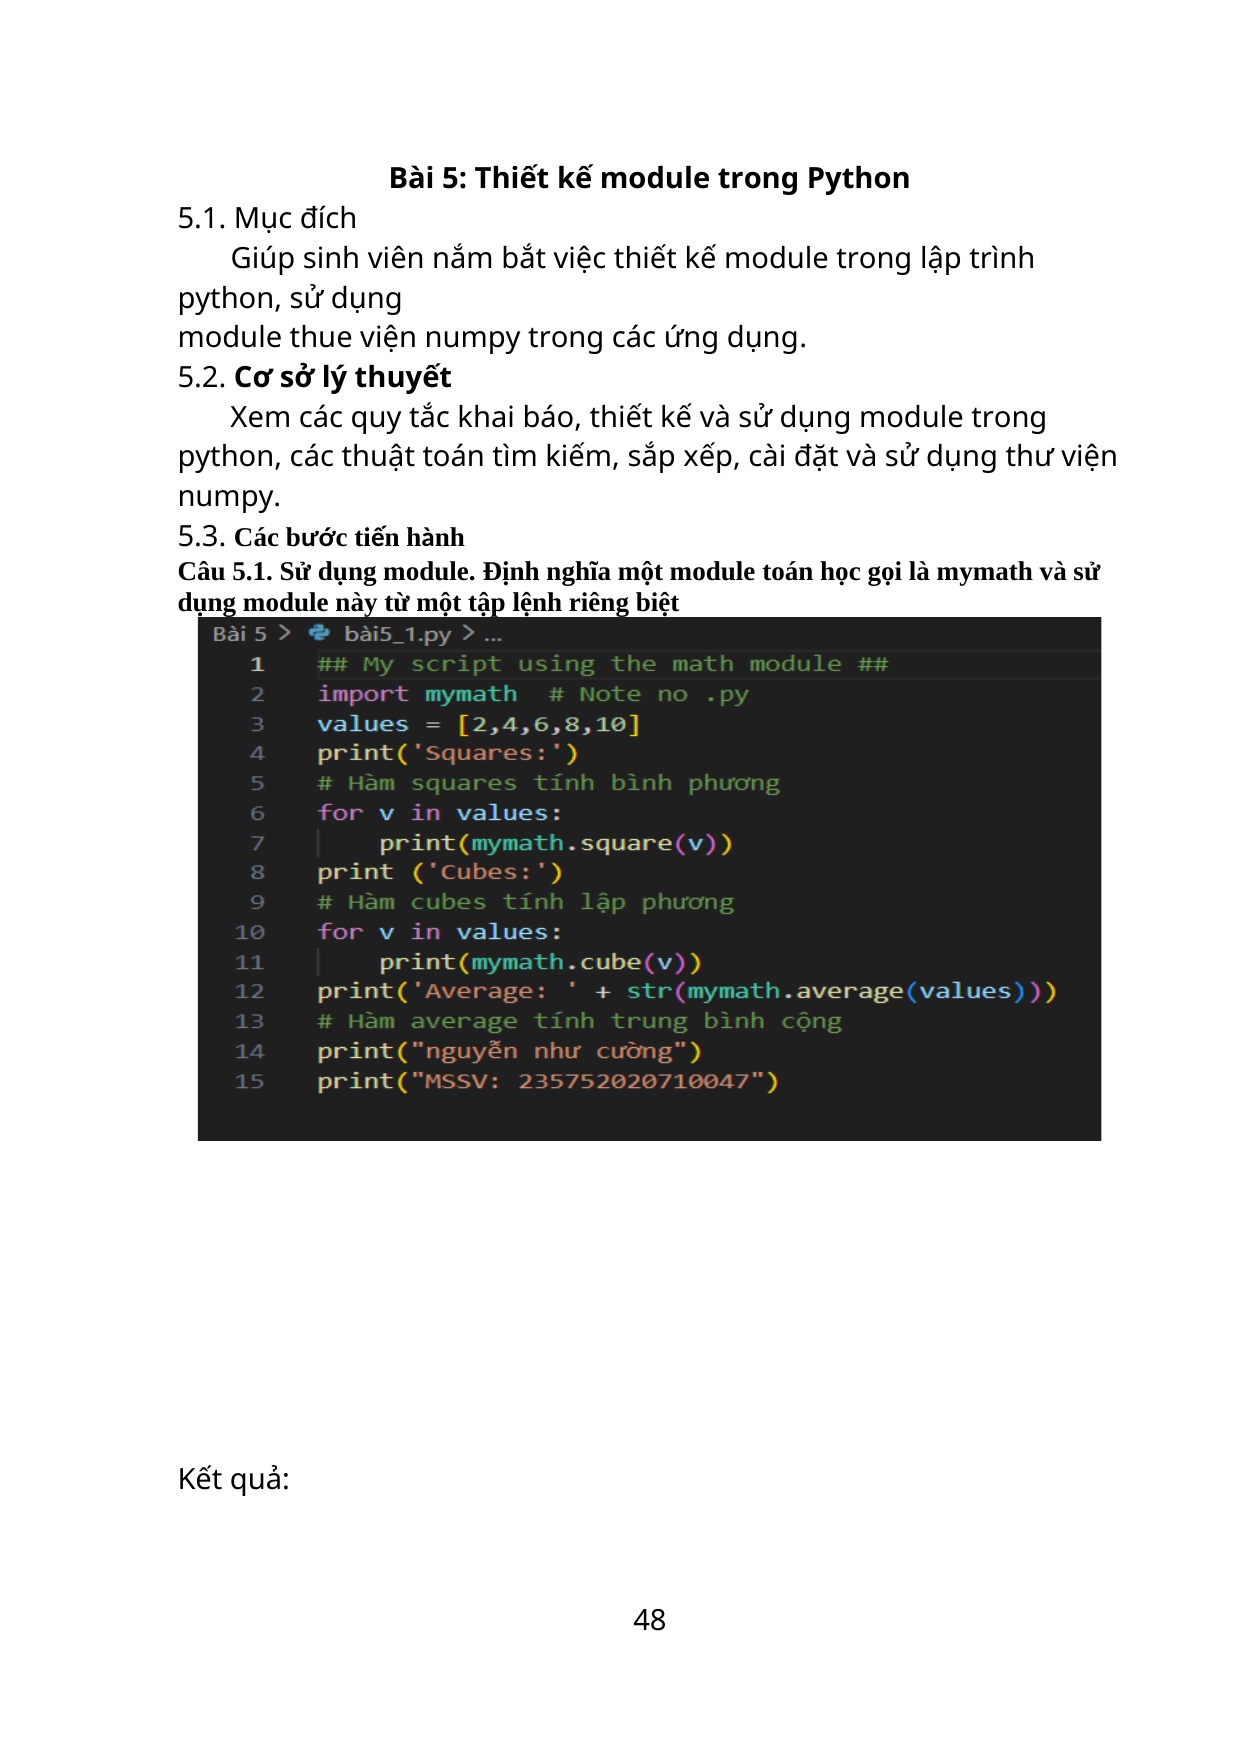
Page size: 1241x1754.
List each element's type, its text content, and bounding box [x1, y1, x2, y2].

text Giúp sinh viên nắm bắt việc thiết kế module trong lập trình python, sử dụng [177, 237, 1122, 317]
text module thue viện numpy trong các ứng dụng. [177, 317, 1122, 356]
text Xem các quy tắc khai báo, thiết kế và sử dụng module trong python, các thuật toán tìm kiếm, sắp xếp, cài đặt và sử dụng thư viện numpy. [177, 396, 1122, 515]
text Kết quả: [177, 1458, 1122, 1498]
text Bài 5: Thiết kế module trong Python [177, 158, 1122, 197]
text Câu 5.1. Sử dụng module. Định nghĩa một module toán học gọi là mymath và sử dụng module này từ một tập lệnh riêng biệt [177, 555, 1122, 617]
text 5.1. Mục đích [177, 197, 1122, 237]
picture [197, 617, 1102, 1141]
text 5.3. Các bước tiến hành [177, 515, 1122, 555]
text 5.2. Cơ sở lý thuyết [177, 356, 1122, 396]
